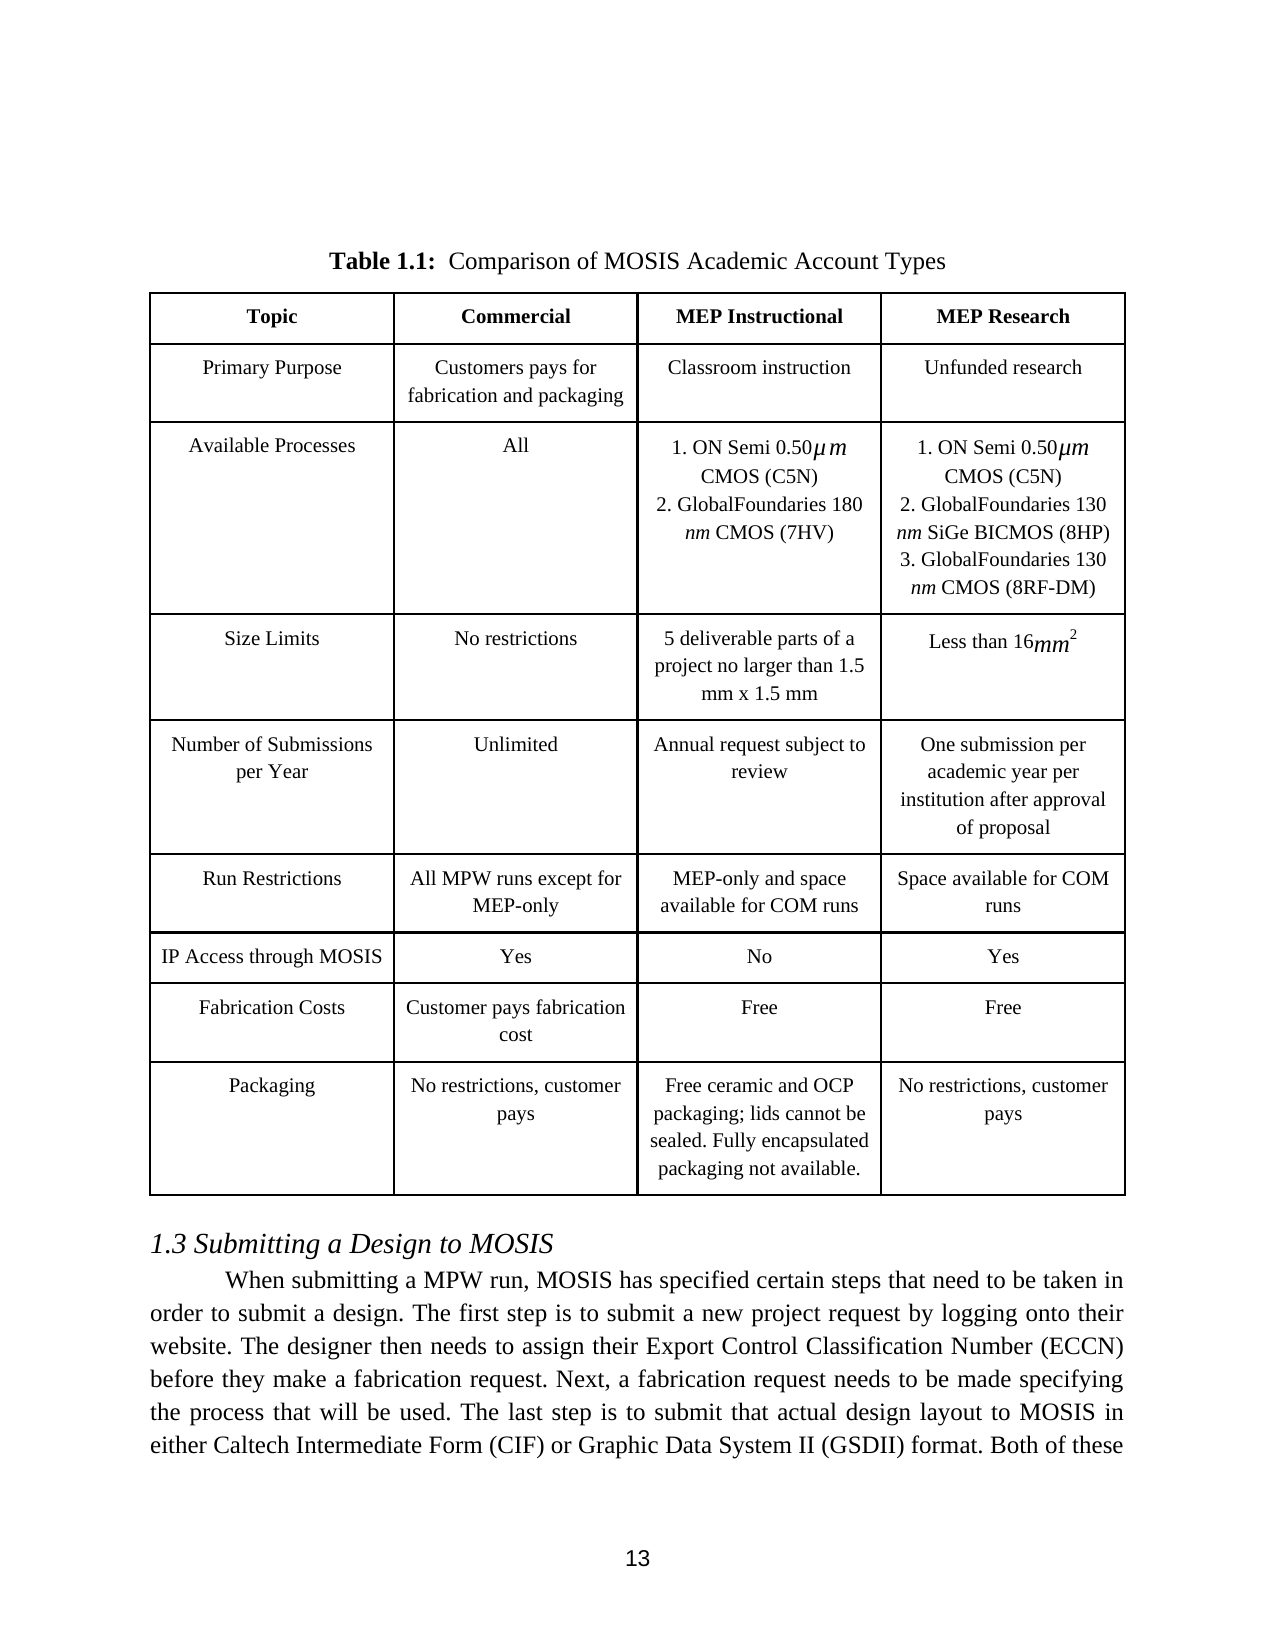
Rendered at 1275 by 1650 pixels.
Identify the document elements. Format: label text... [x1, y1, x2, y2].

table_cell No [639, 934, 880, 982]
table_cell Number of Submissions per Year [151, 721, 393, 853]
table_cell 1. ON Semi 0.50CMOS (C5N) 2. GlobalFoundaries 130 nm SiGe BICMOS (8HP) 3. GlobalFoundaries 130 nm CMOS (8RF-DM) [882, 423, 1124, 613]
table_cell Yes [395, 934, 636, 982]
table_cell Available Processes [151, 423, 393, 613]
table_cell Unlimited [395, 721, 636, 853]
table_cell 1. ON Semi 0.50CMOS (C5N) 2. GlobalFoundaries 180 nm CMOS (7HV) [639, 423, 880, 613]
table_cell One submission per academic year per institution after approval of proposal [882, 721, 1124, 853]
table_cell Run Restrictions [151, 855, 393, 931]
table_cell Fabrication Costs [151, 984, 393, 1061]
table_cell All [395, 423, 636, 613]
table_cell Annual request subject to review [639, 721, 880, 853]
table_cell Free [639, 984, 880, 1061]
table_header Topic [151, 294, 393, 342]
table_cell All MPW runs except for MEP-only [395, 855, 636, 931]
table_cell Size Limits [151, 615, 393, 719]
table_header MEP Research [882, 294, 1124, 342]
table_cell Packaging [151, 1063, 393, 1194]
table_cell Unfunded research [882, 345, 1124, 421]
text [150, 1265, 1125, 1459]
table_cell Customer pays fabrication cost [395, 984, 636, 1061]
table_cell No restrictions, customer pays [395, 1063, 636, 1194]
text Table 1.1: Comparison of MOSIS Academic Account Types [150, 246, 1125, 275]
table_header Commercial [395, 294, 636, 342]
table_header MEP Instructional [639, 294, 880, 342]
table_cell Space available for COM runs [882, 855, 1124, 931]
table_cell 5 deliverable parts of a project no larger than 1.5 mm x 1.5 mm [639, 615, 880, 719]
table_cell Primary Purpose [151, 345, 393, 421]
table_cell Yes [882, 934, 1124, 982]
table_cell Free [882, 984, 1124, 1061]
table_cell No restrictions, customer pays [882, 1063, 1124, 1194]
table_cell No restrictions [395, 615, 636, 719]
table_cell IP Access through MOSIS [151, 934, 393, 982]
table_cell MEP-only and space available for COM runs [639, 855, 880, 931]
table_cell Classroom instruction [639, 345, 880, 421]
table_cell Customers pays for fabrication and packaging [395, 345, 636, 421]
text 1.3 Submitting a Design to MOSIS [150, 1227, 1125, 1260]
table_cell Free ceramic and OCP packaging; lids cannot be sealed. Fully encapsulated packaging not available. [639, 1063, 880, 1194]
table_cell Less than 16 [882, 615, 1124, 719]
